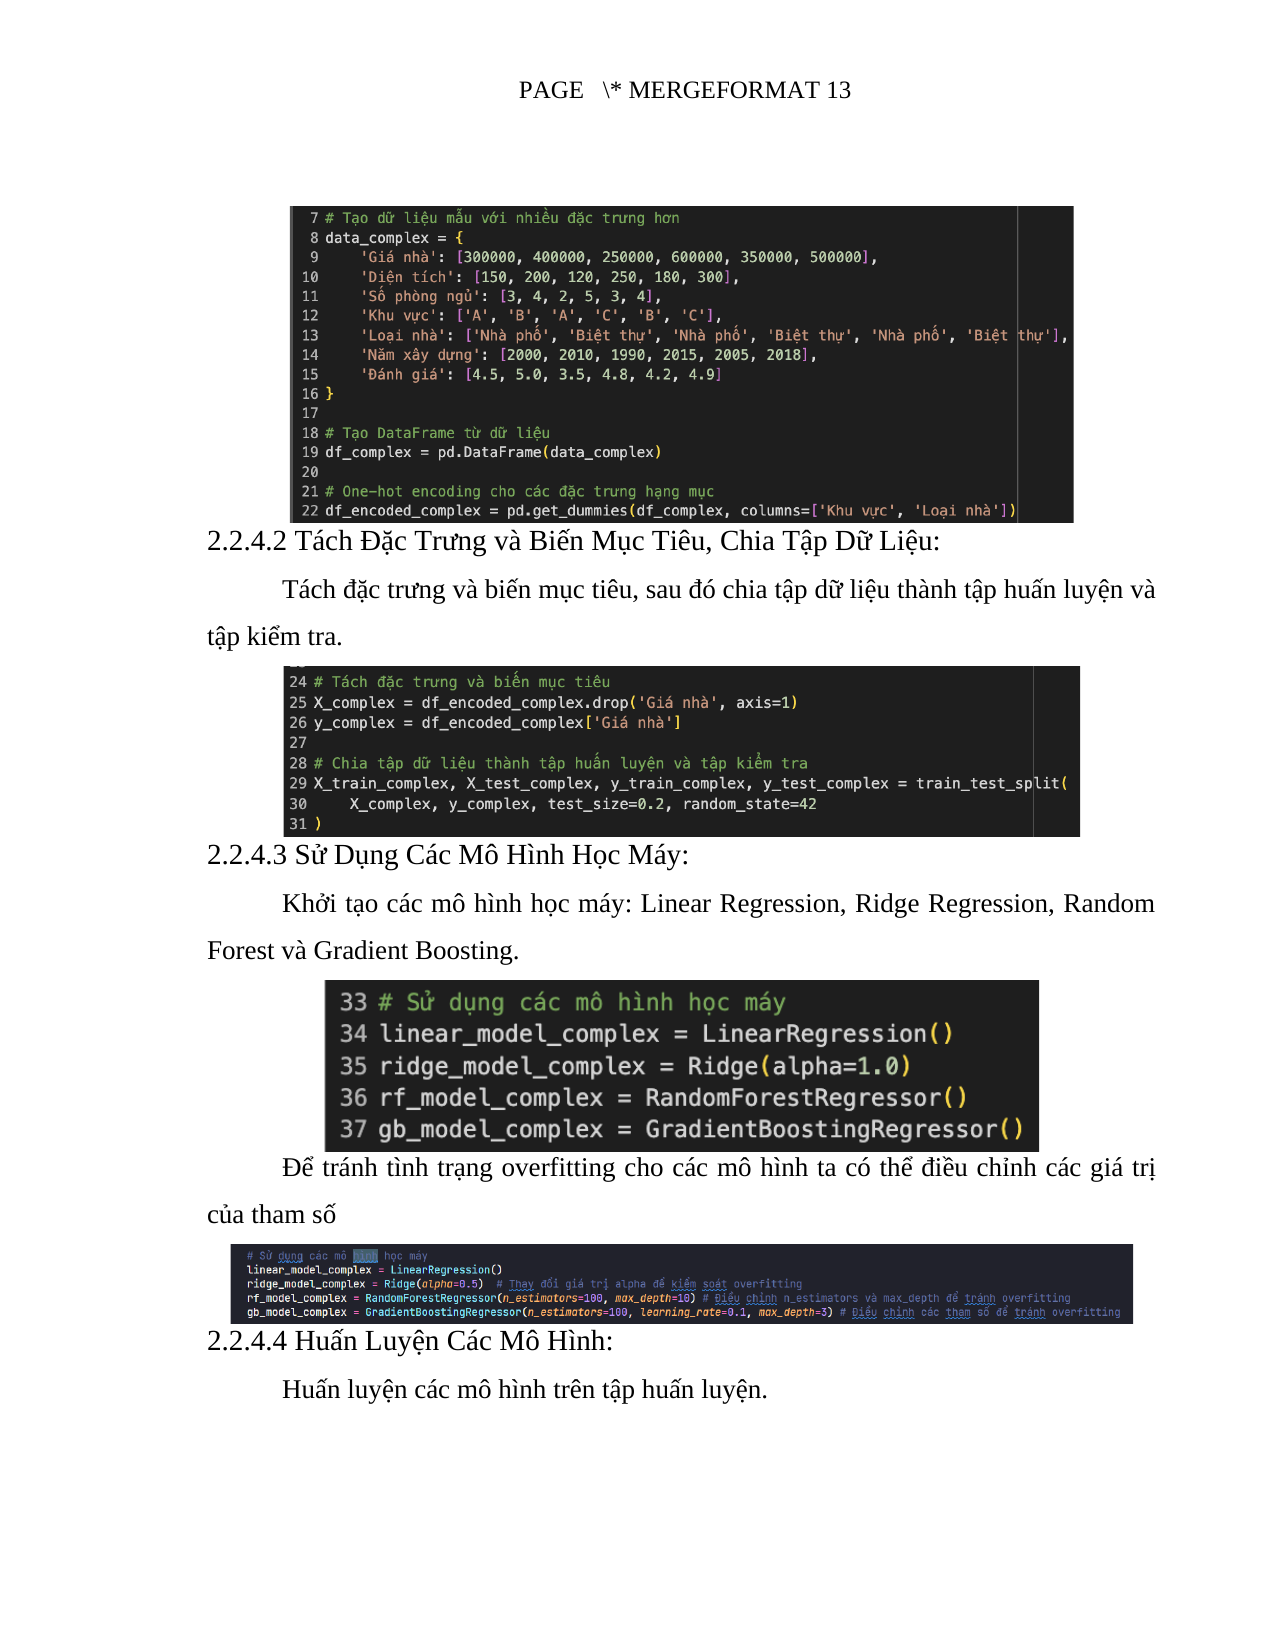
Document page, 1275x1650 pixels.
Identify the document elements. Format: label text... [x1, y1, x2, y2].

picture [324, 980, 1040, 1152]
text 2.2.4.2 Tách Đặc Trưng và Biến Mục Tiêu, Chia Tập Dữ Liệu: [207, 523, 1157, 557]
text Để tránh tình trạng overfitting cho các mô hình ta có thể điều chỉnh các giá trị của tham số [207, 1151, 1157, 1229]
text 2.2.4.3 Sử Dụng Các Mô Hình Học Máy: [207, 837, 1157, 870]
text 2.2.4.4 Huấn Luyện Các Mô Hình: [207, 1323, 1157, 1357]
text Tách đặc trưng và biến mục tiêu, sau đó chia tập dữ liệu thành tập huấn luyện và tập kiểm tra. [207, 573, 1157, 651]
picture [289, 206, 1074, 523]
text Khởi tạo các mô hình học máy: Linear Regression, Ridge Regression, Random Forest và Gradient Boosting. [207, 887, 1157, 965]
text Huấn luyện các mô hình trên tập huấn luyện. [207, 1374, 1157, 1405]
picture [283, 666, 1081, 837]
picture [230, 1244, 1134, 1324]
